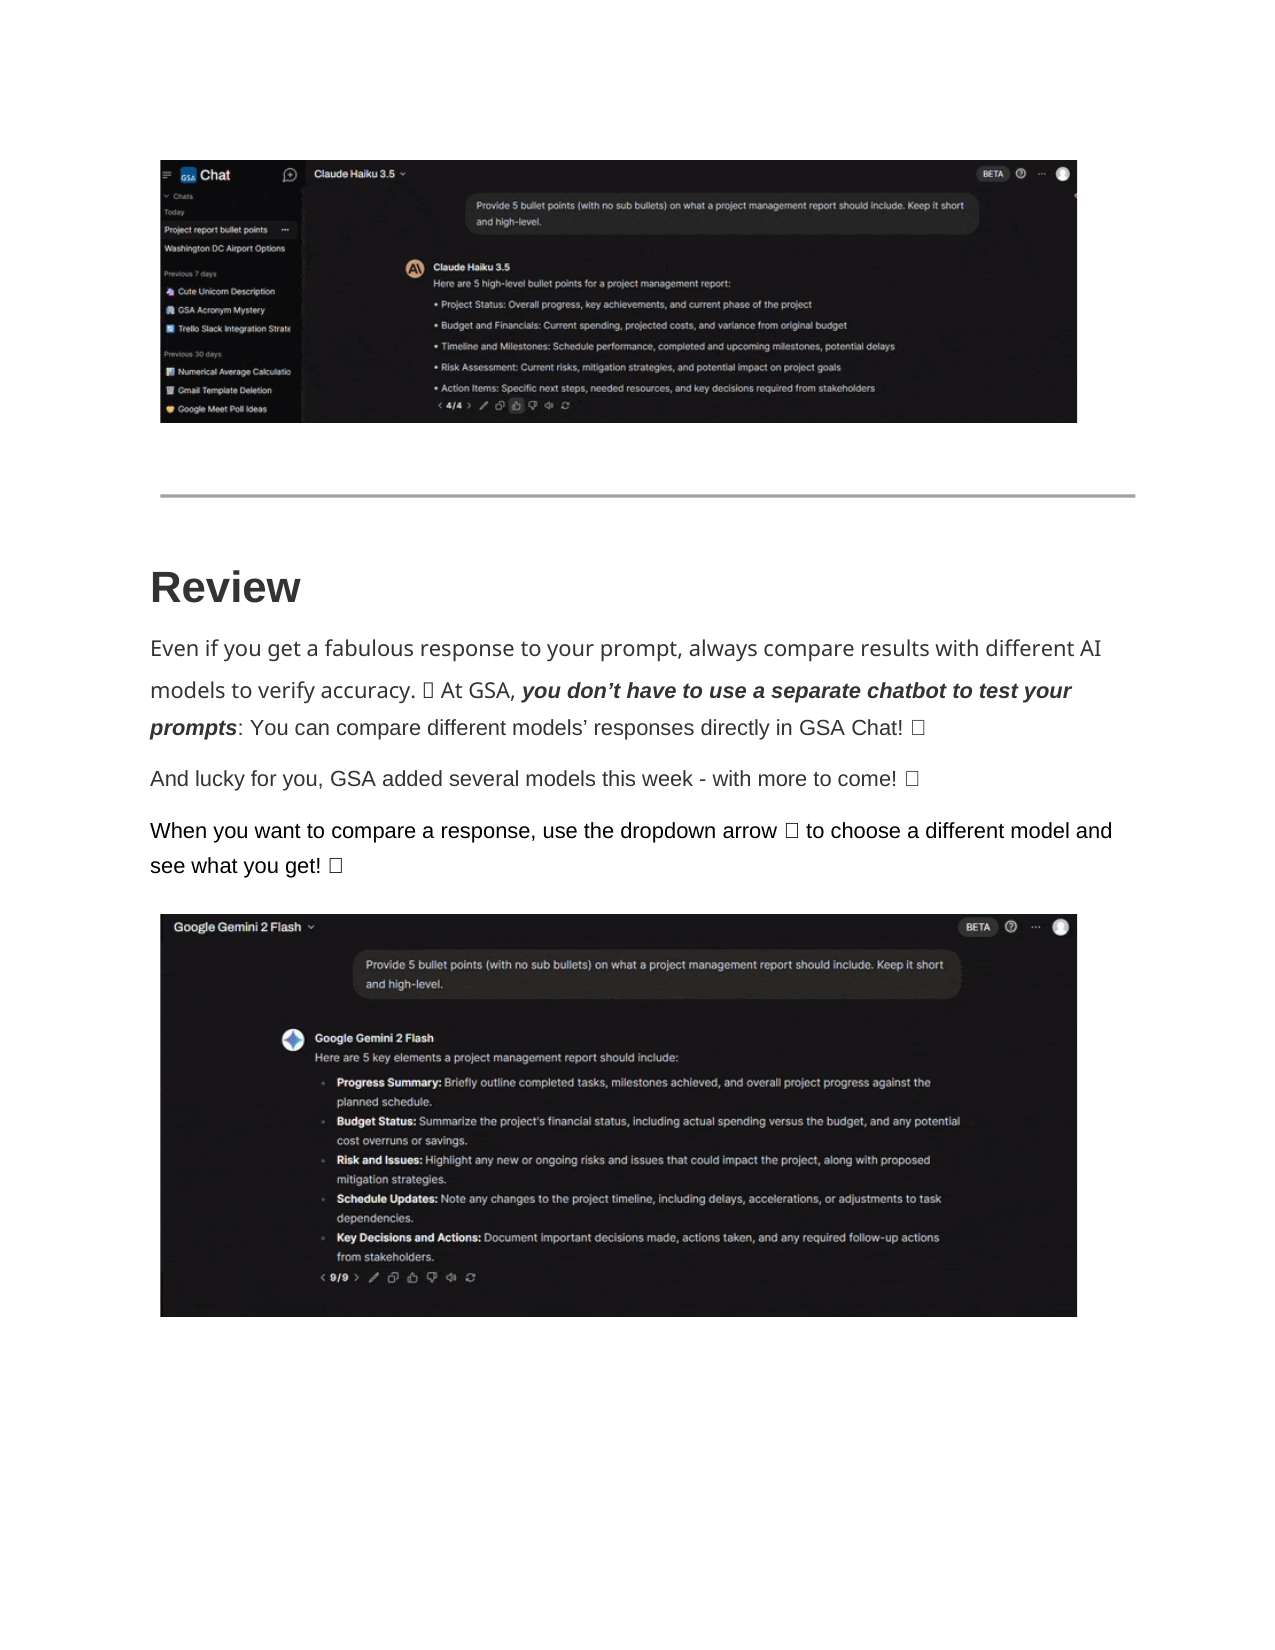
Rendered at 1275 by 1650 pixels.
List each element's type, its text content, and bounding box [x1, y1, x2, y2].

text And lucky for you, GSA added several models this week - with more to come! 🍀 [150, 766, 1125, 791]
text When you want to compare a response, use the dropdown arrow 🔽 to choose a different model and see what you get! 👀 [150, 818, 1125, 878]
table_header [150, 150, 1122, 458]
table_header [150, 484, 1122, 561]
picture [160, 160, 1078, 423]
text Even if you get a fabulous response to your prompt, always compare results with different AI models to verify accuracy. ✅ At GSA, you don’t have to use a separate chatbot to test your prompts: You can compare different models’ responses directly in GSA Chat! 🤖 [150, 633, 1125, 739]
subtitle Review [150, 561, 1125, 612]
table_header [150, 904, 1122, 1403]
picture [160, 914, 1078, 1317]
